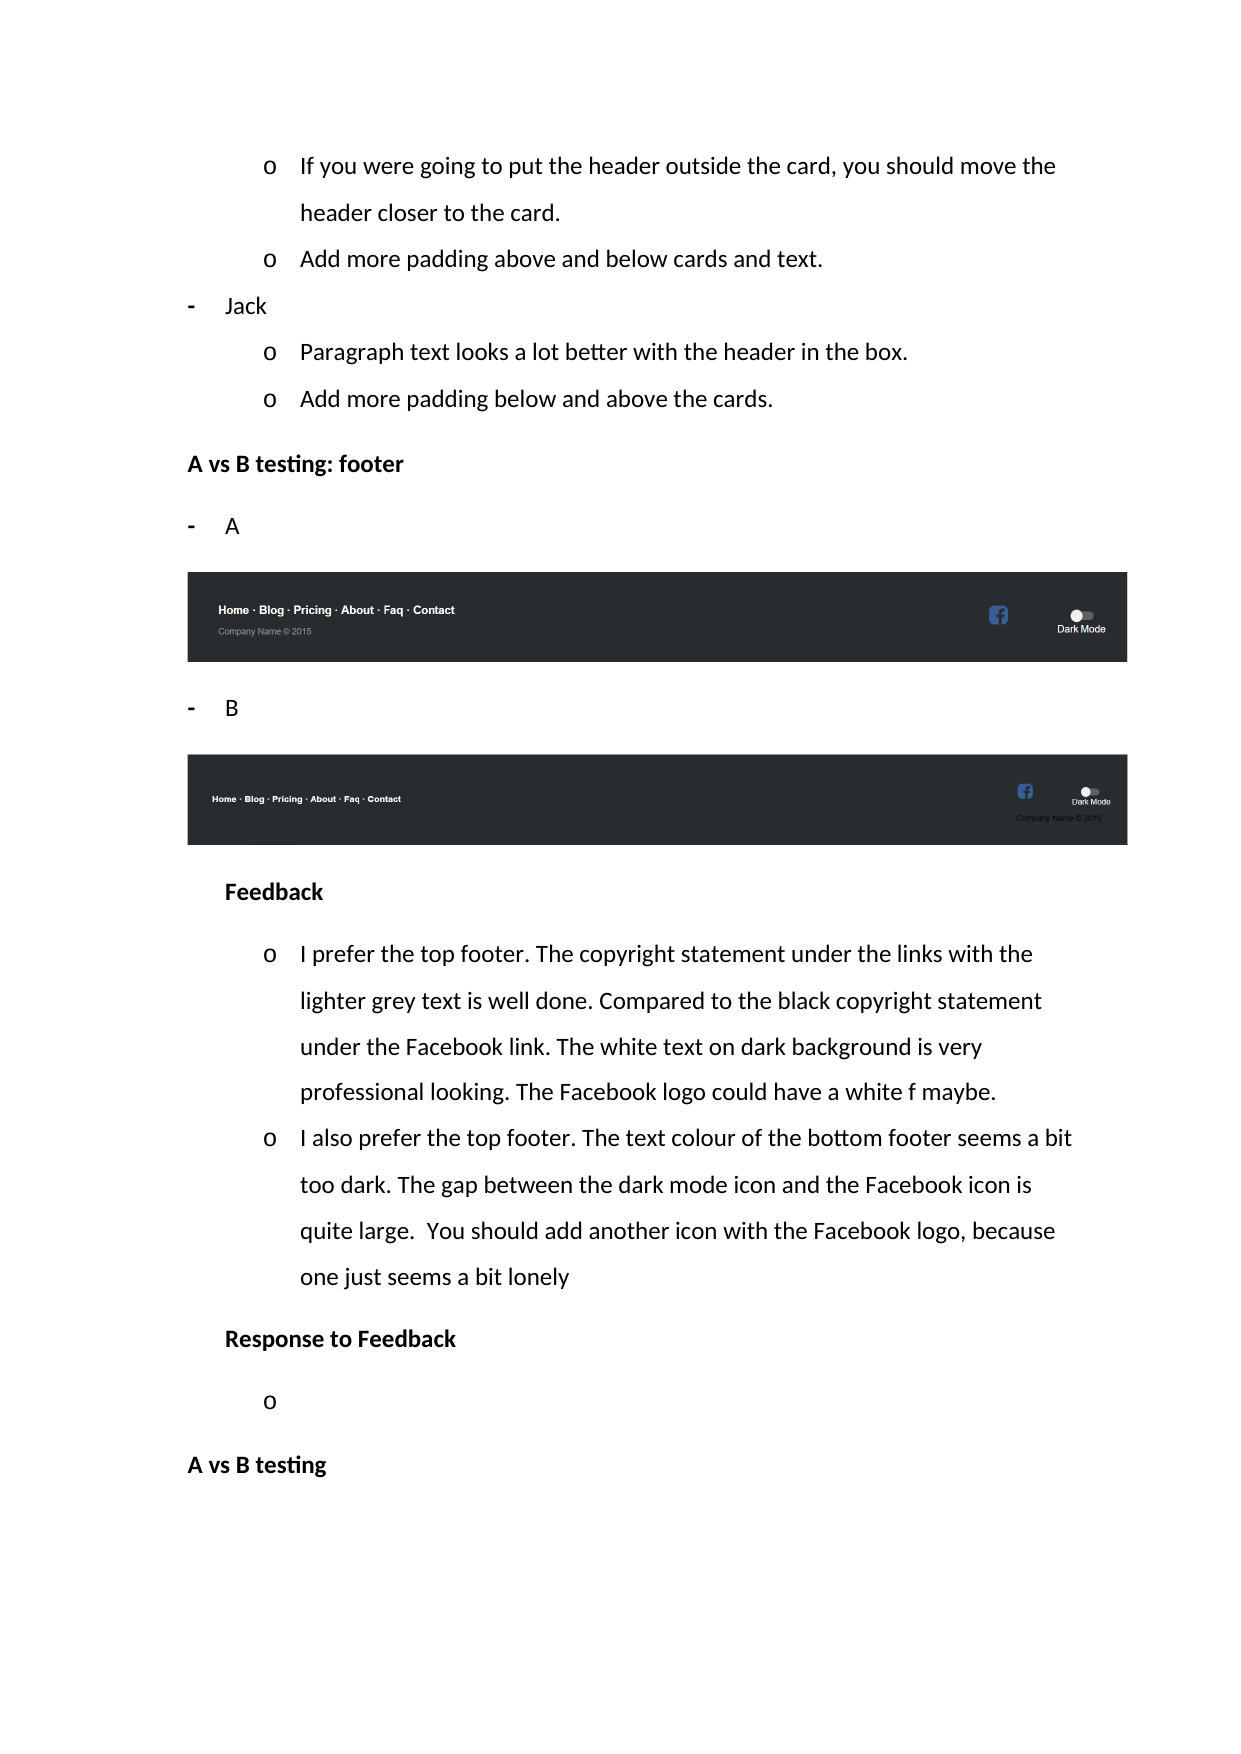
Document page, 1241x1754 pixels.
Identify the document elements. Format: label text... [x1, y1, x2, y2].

list I also prefer the top footer. The text colour of the bottom footer seems a bit too dark. The gap between the dark mode icon and the Facebook icon is quite large. You should add another icon with the Facebook logo, because one just seems a bit lonely [262, 1122, 1090, 1291]
list I prefer the top footer. The copyright statement under the links with the lighter grey text is well done. Compared to the black copyright statement under the Facebook link. The white text on dark background is very professional looking. The Facebook logo could have a white f maybe. [262, 938, 1090, 1107]
text A vs B testing: footer [187, 448, 1090, 478]
picture [187, 754, 1128, 845]
list If you were going to put the header outside the card, you should move the header closer to the card. [262, 150, 1090, 227]
list Add more padding below and above the cards. [262, 384, 1090, 415]
list B [187, 692, 1090, 722]
list Add more padding above and below cards and text. [262, 243, 1090, 274]
text A vs B testing [187, 1449, 1090, 1479]
picture [187, 572, 1128, 662]
list Jack [187, 290, 1090, 321]
list Paragraph text looks a lot better with the header in the box. [262, 336, 1090, 368]
text Feedback [150, 876, 1090, 906]
list A [187, 510, 1090, 541]
text Response to Feedback [187, 1323, 1090, 1353]
